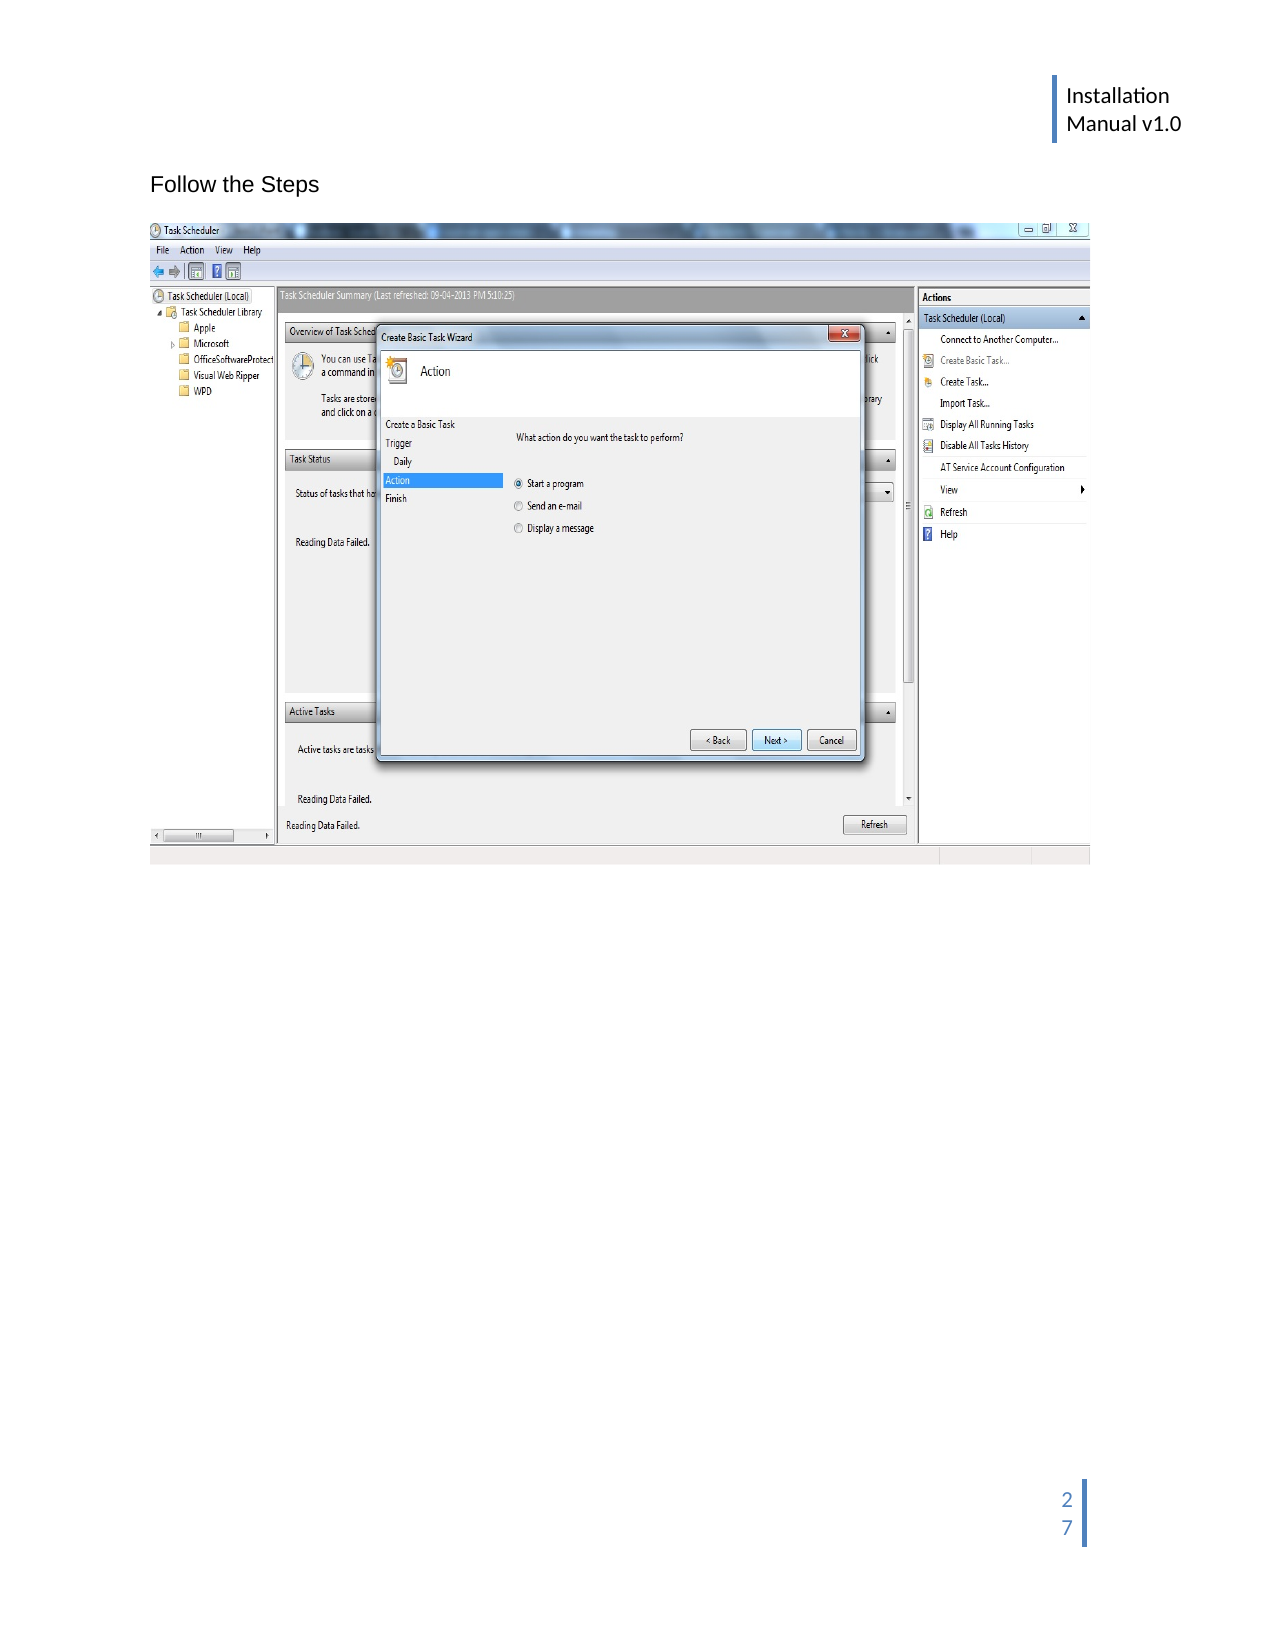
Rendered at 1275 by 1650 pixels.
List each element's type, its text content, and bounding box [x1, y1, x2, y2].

picture [150, 223, 1091, 865]
text Follow the Steps [150, 171, 1125, 197]
